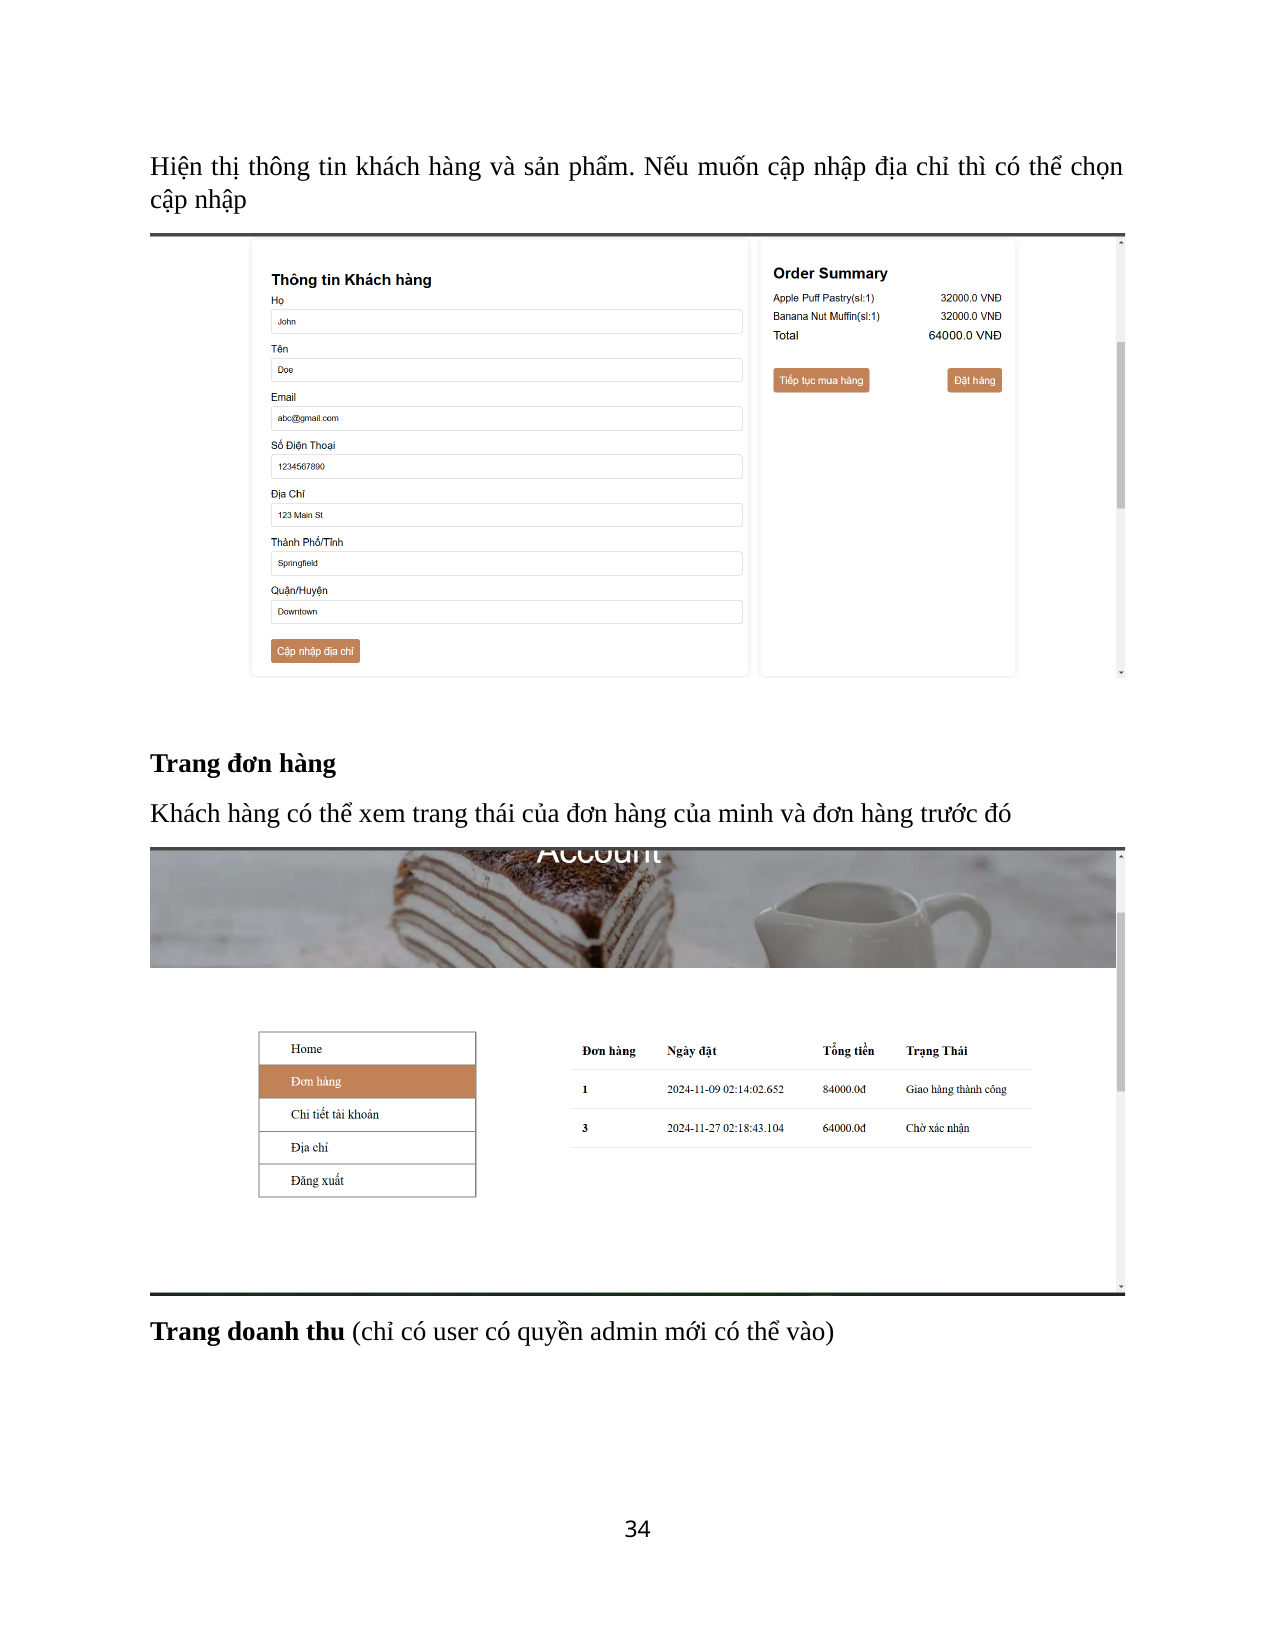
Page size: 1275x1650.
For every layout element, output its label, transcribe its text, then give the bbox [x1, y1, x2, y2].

picture [150, 847, 1125, 1296]
text Khách hàng có thể xem trang thái của đơn hàng của minh và đơn hàng trước đó [150, 797, 1125, 828]
text Trang doanh thu (chỉ có user có quyền admin mới có thể vào) [150, 1315, 1125, 1346]
text Hiện thị thông tin khách hàng và sản phẩm. Nếu muốn cập nhập địa chỉ thì có thể chọn cập nhập [150, 150, 1125, 215]
picture [150, 233, 1125, 678]
text Trang đơn hàng [150, 747, 1125, 778]
